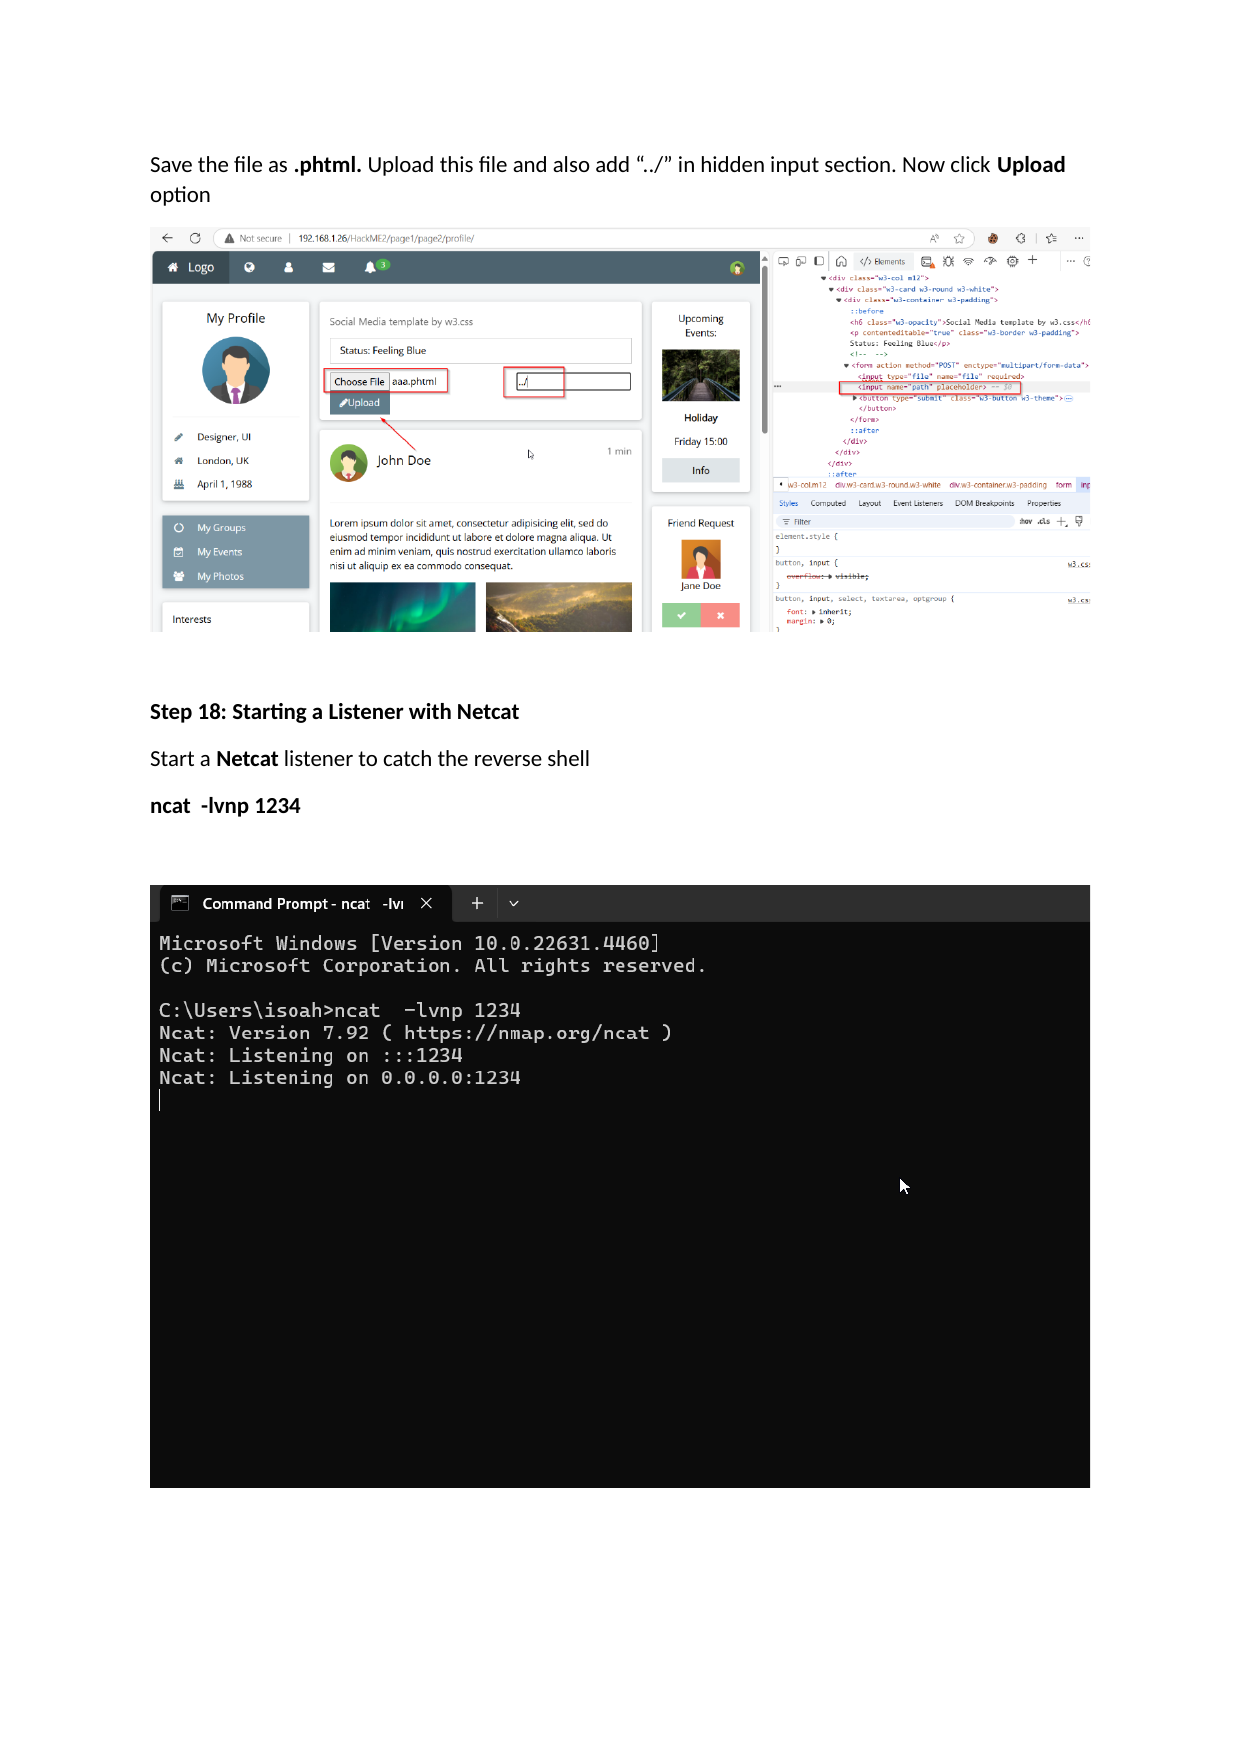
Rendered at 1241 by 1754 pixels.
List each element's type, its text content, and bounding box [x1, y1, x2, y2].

picture [150, 227, 1091, 632]
picture [150, 885, 1091, 1488]
text ncat -lvnp 1234 [150, 791, 1090, 819]
text Start a Netcat listener to catch the reverse shell [150, 744, 1090, 772]
text Step 18: Starting a Listener with Netcat [150, 697, 1090, 726]
text Save the file as .phtml. Upload this file and also add “../” in hidden input section. Now click Upload option [150, 150, 1090, 208]
